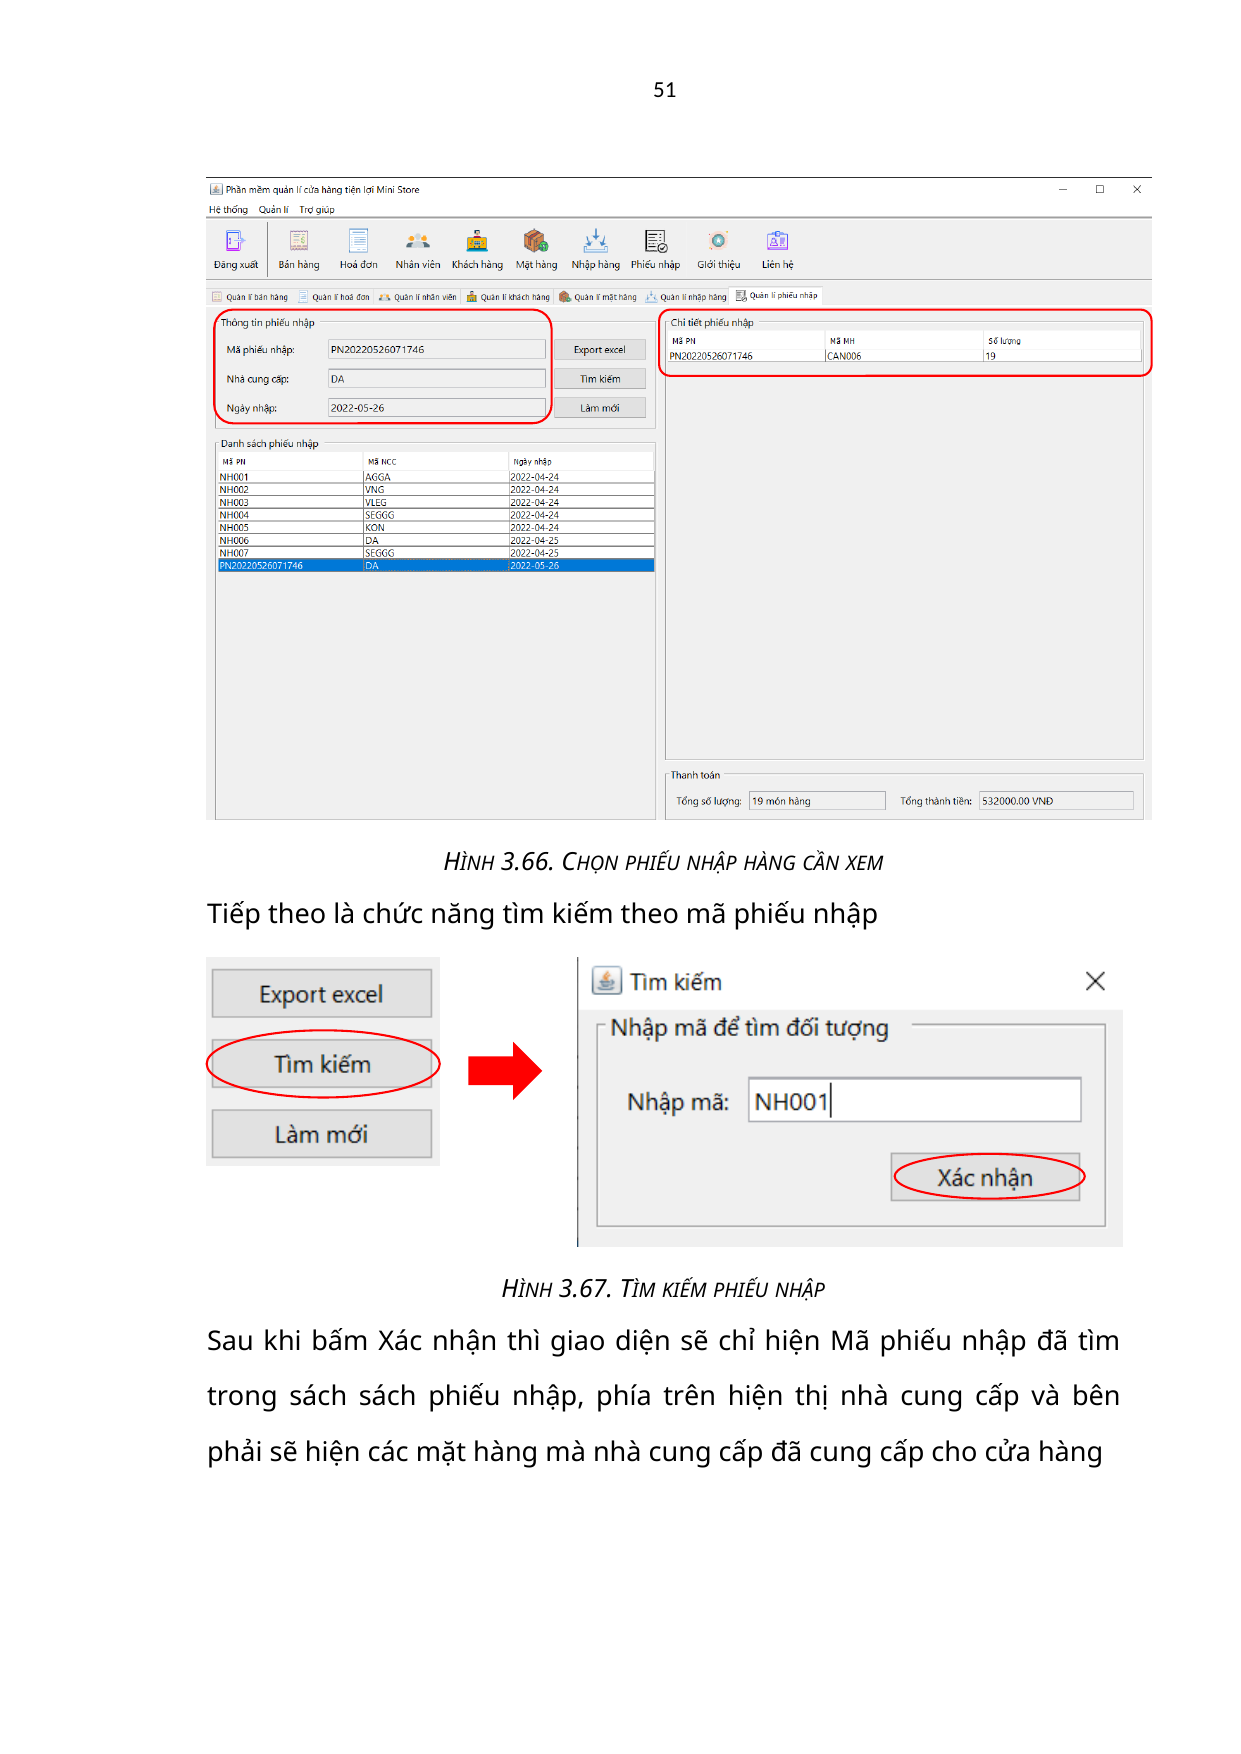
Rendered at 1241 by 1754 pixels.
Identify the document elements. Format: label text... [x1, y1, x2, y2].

picture [206, 177, 1152, 820]
picture [661, 311, 1150, 374]
picture [577, 957, 1123, 1247]
text Hình 3.67. Tìm kiếm phiếu nhập [207, 1271, 1122, 1305]
picture [206, 1070, 440, 1166]
picture [208, 1032, 438, 1096]
text Tiếp theo là chức năng tìm kiếm theo mã phiếu nhập [207, 894, 1122, 931]
text Hình 3.66. Chọn phiếu nhập hàng cần xem [207, 843, 1122, 877]
text Sau khi bấm Xác nhận thì giao diện sẽ chỉ hiện Mã phiếu nhập đã tìm trong sách sách phiếu nhập, phía trên hiện thị nhà cung cấp và bên phải sẽ hiện các mặt hàng mà nhà cung cấp đã cung cấp cho cửa hàng [207, 1321, 1122, 1469]
picture [206, 957, 440, 1058]
